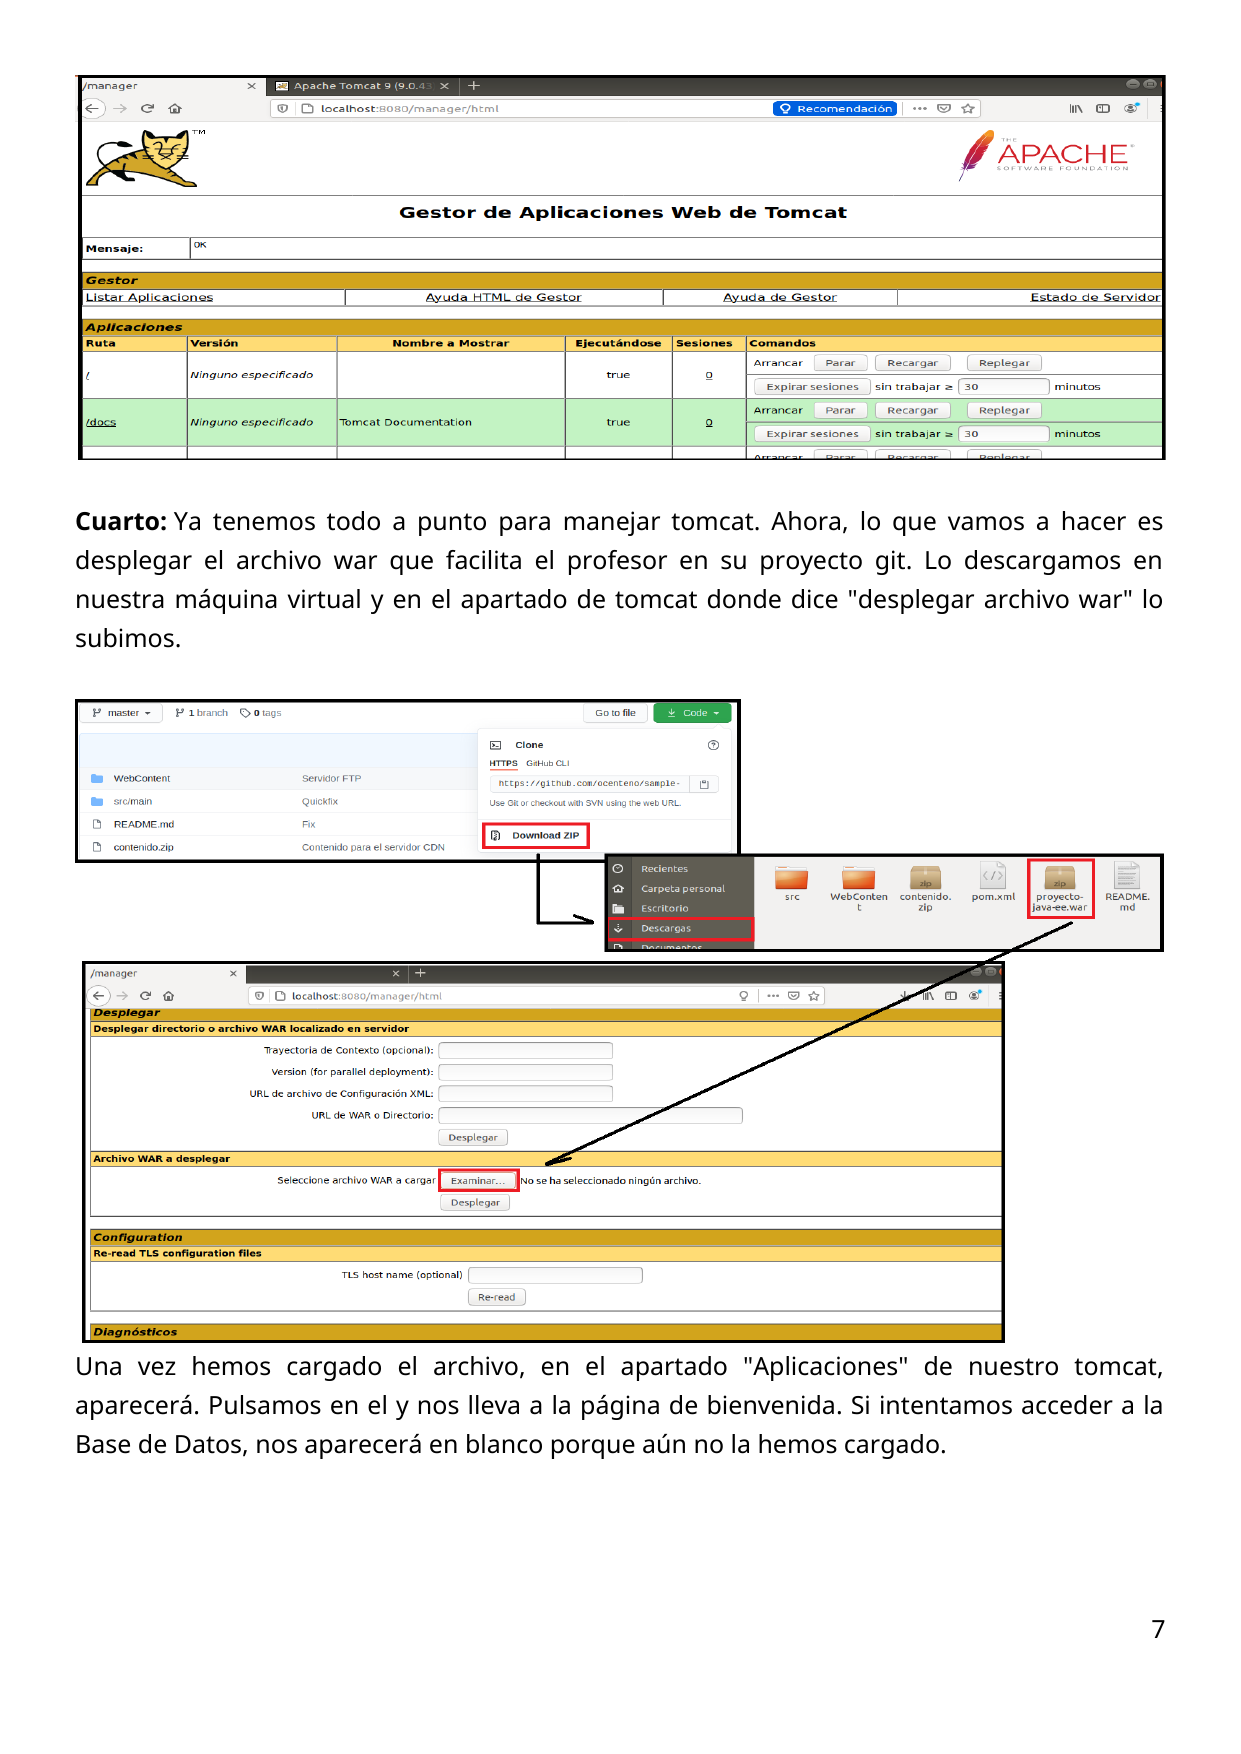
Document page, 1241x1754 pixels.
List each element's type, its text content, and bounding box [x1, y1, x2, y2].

text Una vez hemos cargado el archivo, en el apartado "Aplicaciones" de nuestro tomcat, aparecerá. Pulsamos en el y nos lleva a la página de bienvenida. Si intentamos acceder a la Base de Datos, nos aparecerá en blanco porque aún no la hemos cargado. [75, 1348, 1165, 1461]
text Cuarto: Ya tenemos todo a punto para manejar tomcat. Ahora, lo que vamos a hacer es desplegar el archivo war que facilita el profesor en su proyecto git. Lo descargamos en nuestra máquina virtual y en el apartado de tomcat donde dice "desplegar archivo war" lo subimos. [75, 504, 1165, 655]
picture [75, 699, 1164, 1344]
picture [75, 75, 1166, 460]
